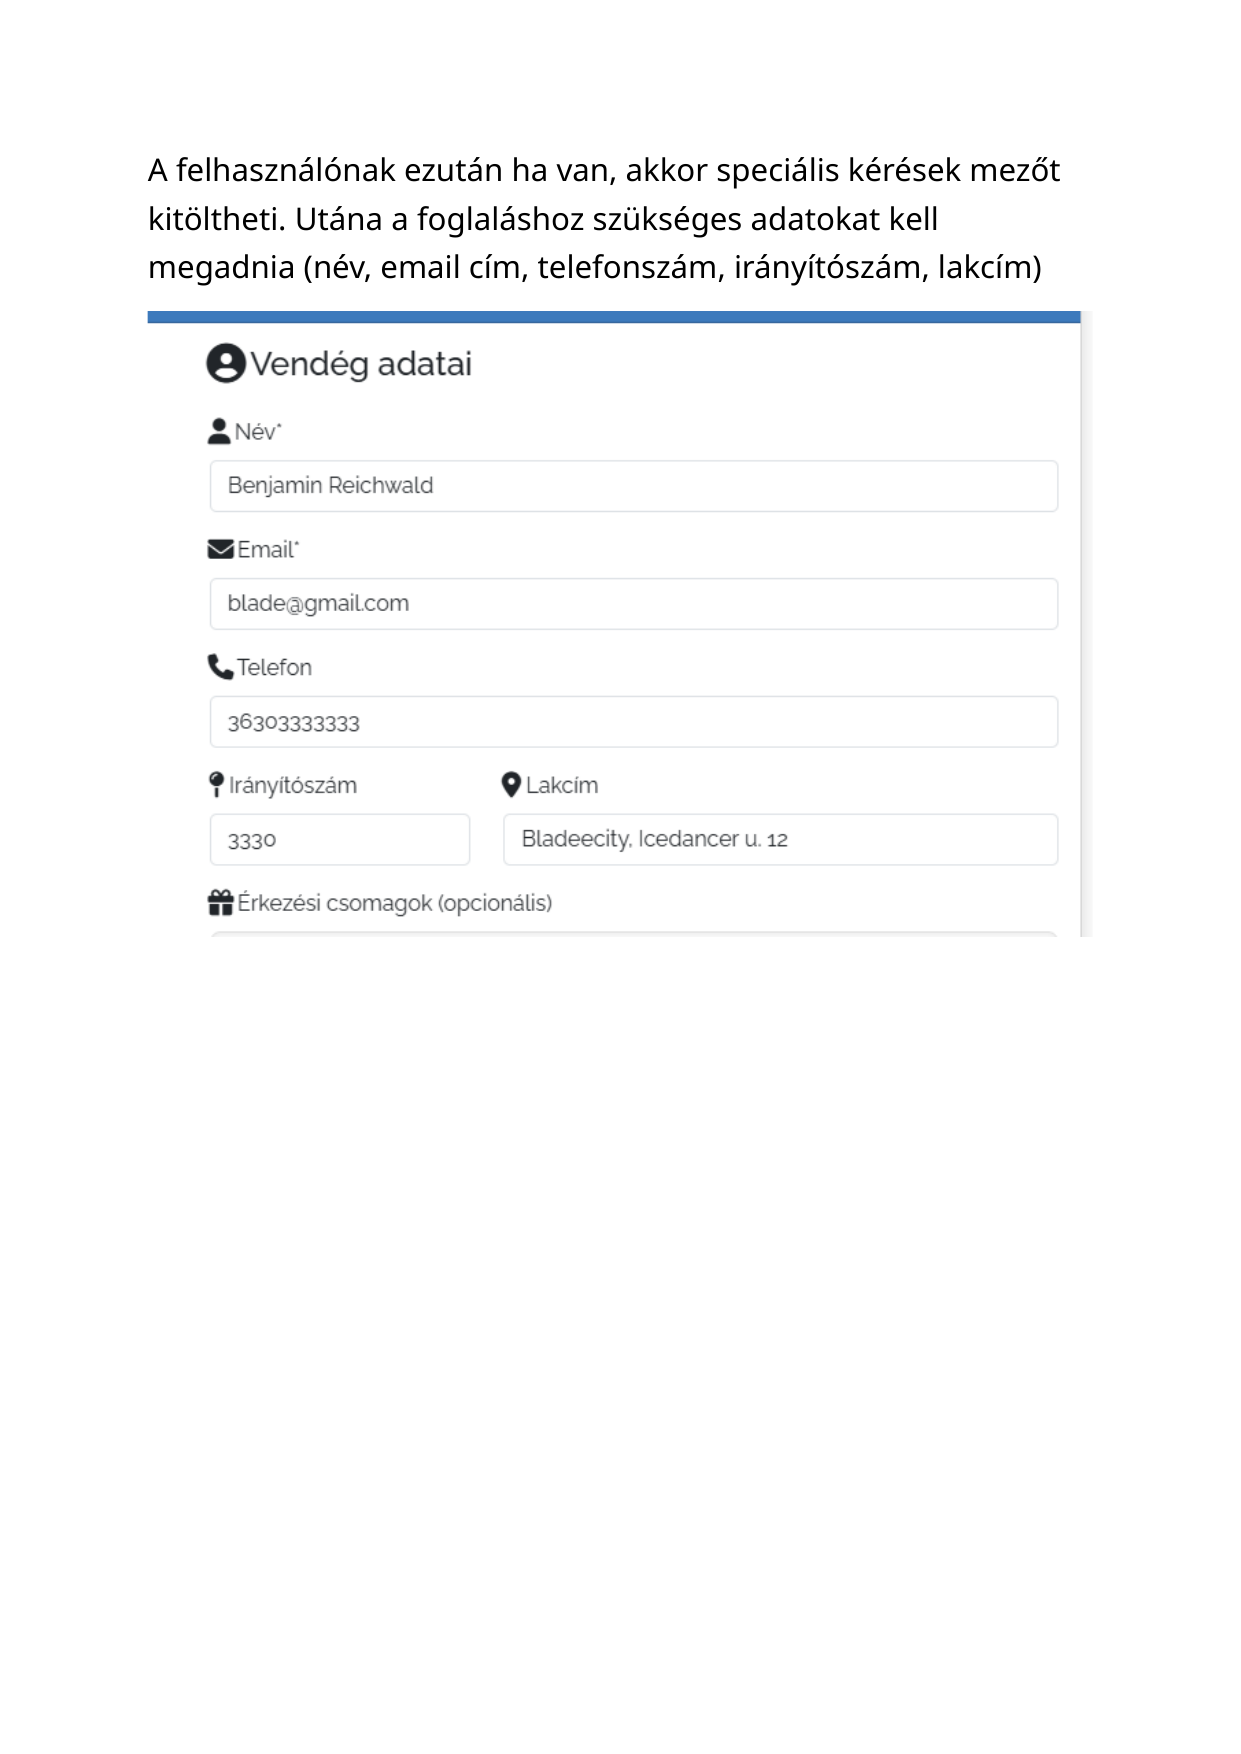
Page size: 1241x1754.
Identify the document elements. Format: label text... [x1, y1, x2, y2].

picture [147, 311, 1093, 937]
text A felhasználónak ezután ha van, akkor speciális kérések mezőt kitöltheti. Utána a foglaláshoz szükséges adatokat kell megadnia (név, email cím, telefonszám, irányítószám, lakcím) [148, 148, 1093, 288]
